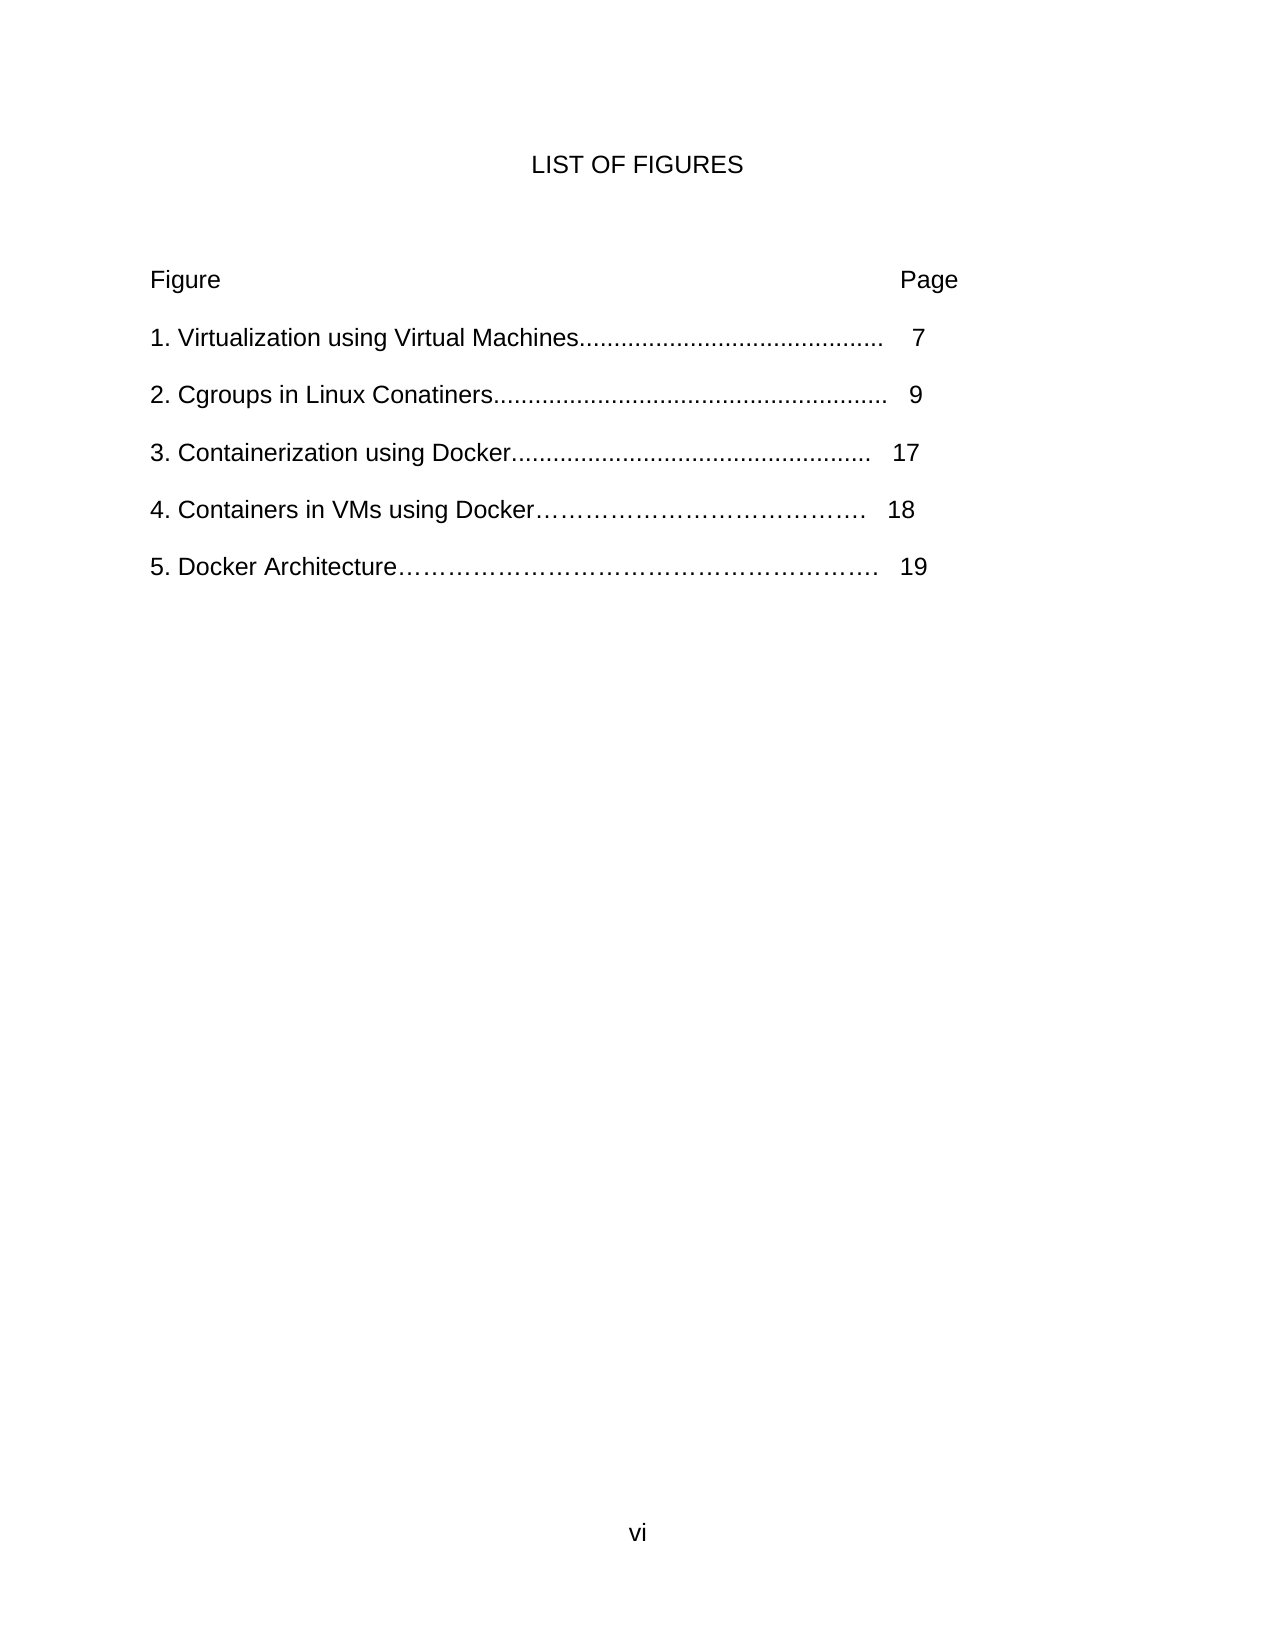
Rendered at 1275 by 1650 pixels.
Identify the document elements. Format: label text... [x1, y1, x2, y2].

text 1. Virtualization using Virtual Machines............................................ 7 [150, 322, 1125, 351]
text 3. Containerization using Docker.................................................... 17 [150, 437, 1125, 466]
text LIST OF FIGURES [150, 150, 1125, 179]
text 2. Cgroups in Linux Conatiners......................................................... 9 [150, 380, 1125, 409]
text 5. Docker Architecture…………………………………………………. 19 [150, 552, 1125, 581]
text 4. Containers in VMs using Docker…………………………………. 18 [150, 495, 1125, 524]
text Figure Page [150, 265, 1125, 294]
